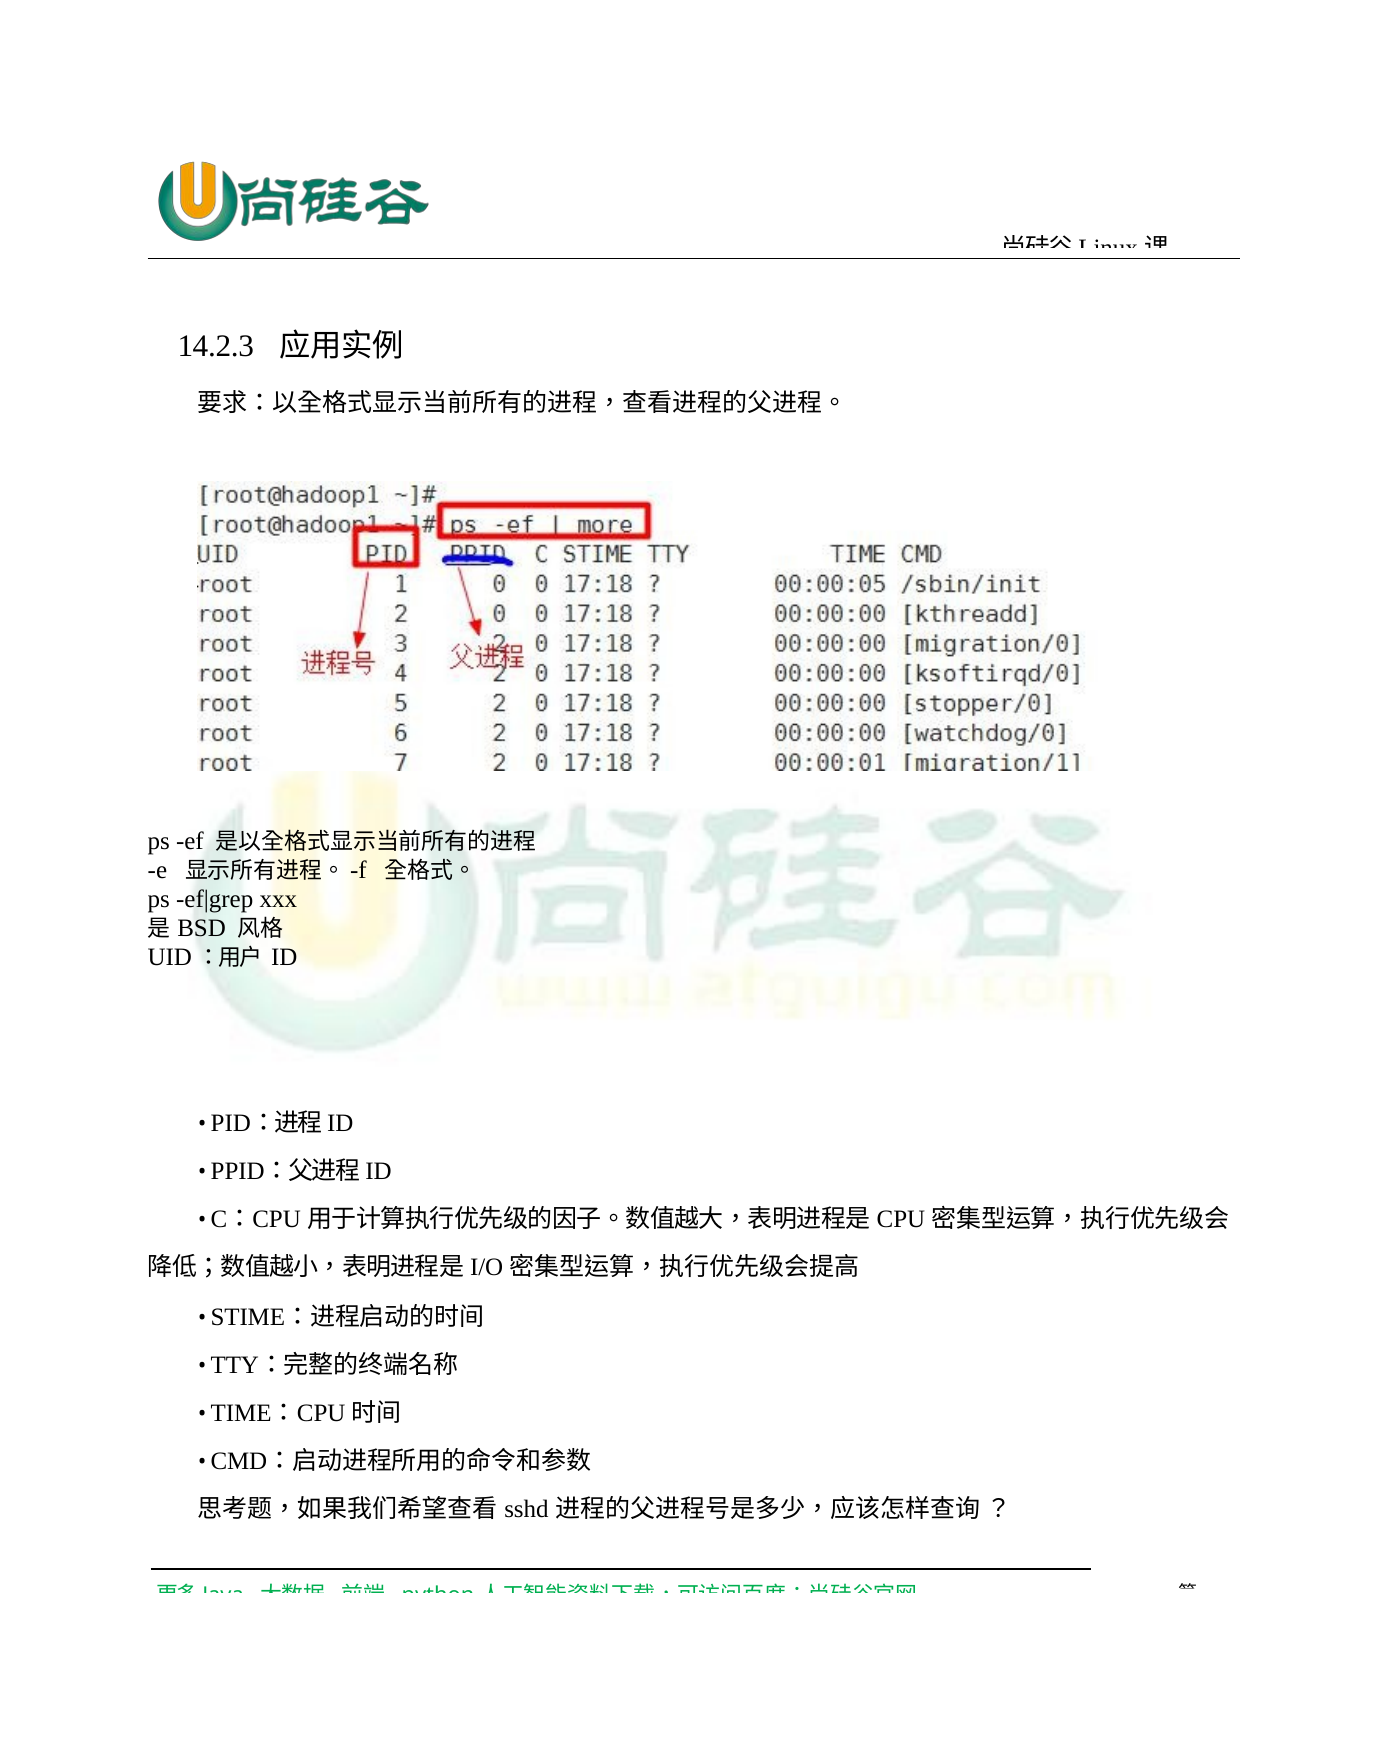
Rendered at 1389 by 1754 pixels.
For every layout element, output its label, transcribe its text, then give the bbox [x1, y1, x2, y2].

list TIME：CPU 时间 [148, 1395, 1253, 1429]
text 思考题，如果我们希望查看 sshd 进程的父进程号是多少，应该怎样查询 ？ [198, 1491, 1253, 1525]
picture [147, 153, 436, 249]
picture [147, 481, 1241, 1093]
list PID：进程 ID [148, 1104, 1253, 1138]
subtitle 应用实例 [177, 323, 1253, 366]
list STIME：进程启动的时间 [148, 1298, 1253, 1332]
text 要求：以全格式显示当前所有的进程，查看进程的父进程。 [198, 384, 1253, 418]
list PPID：父进程 ID [148, 1152, 1253, 1186]
list C：CPU 用于计算执行优先级的因子。数值越大，表明进程是 CPU 密集型运算，执行优先级会降低；数值越小，表明进程是 I/O 密集型运算，执行优先级会提高 [148, 1201, 1241, 1282]
list CMD：启动进程所用的命令和参数 [148, 1443, 1253, 1477]
list TTY：完整的终端名称 [148, 1347, 1253, 1381]
